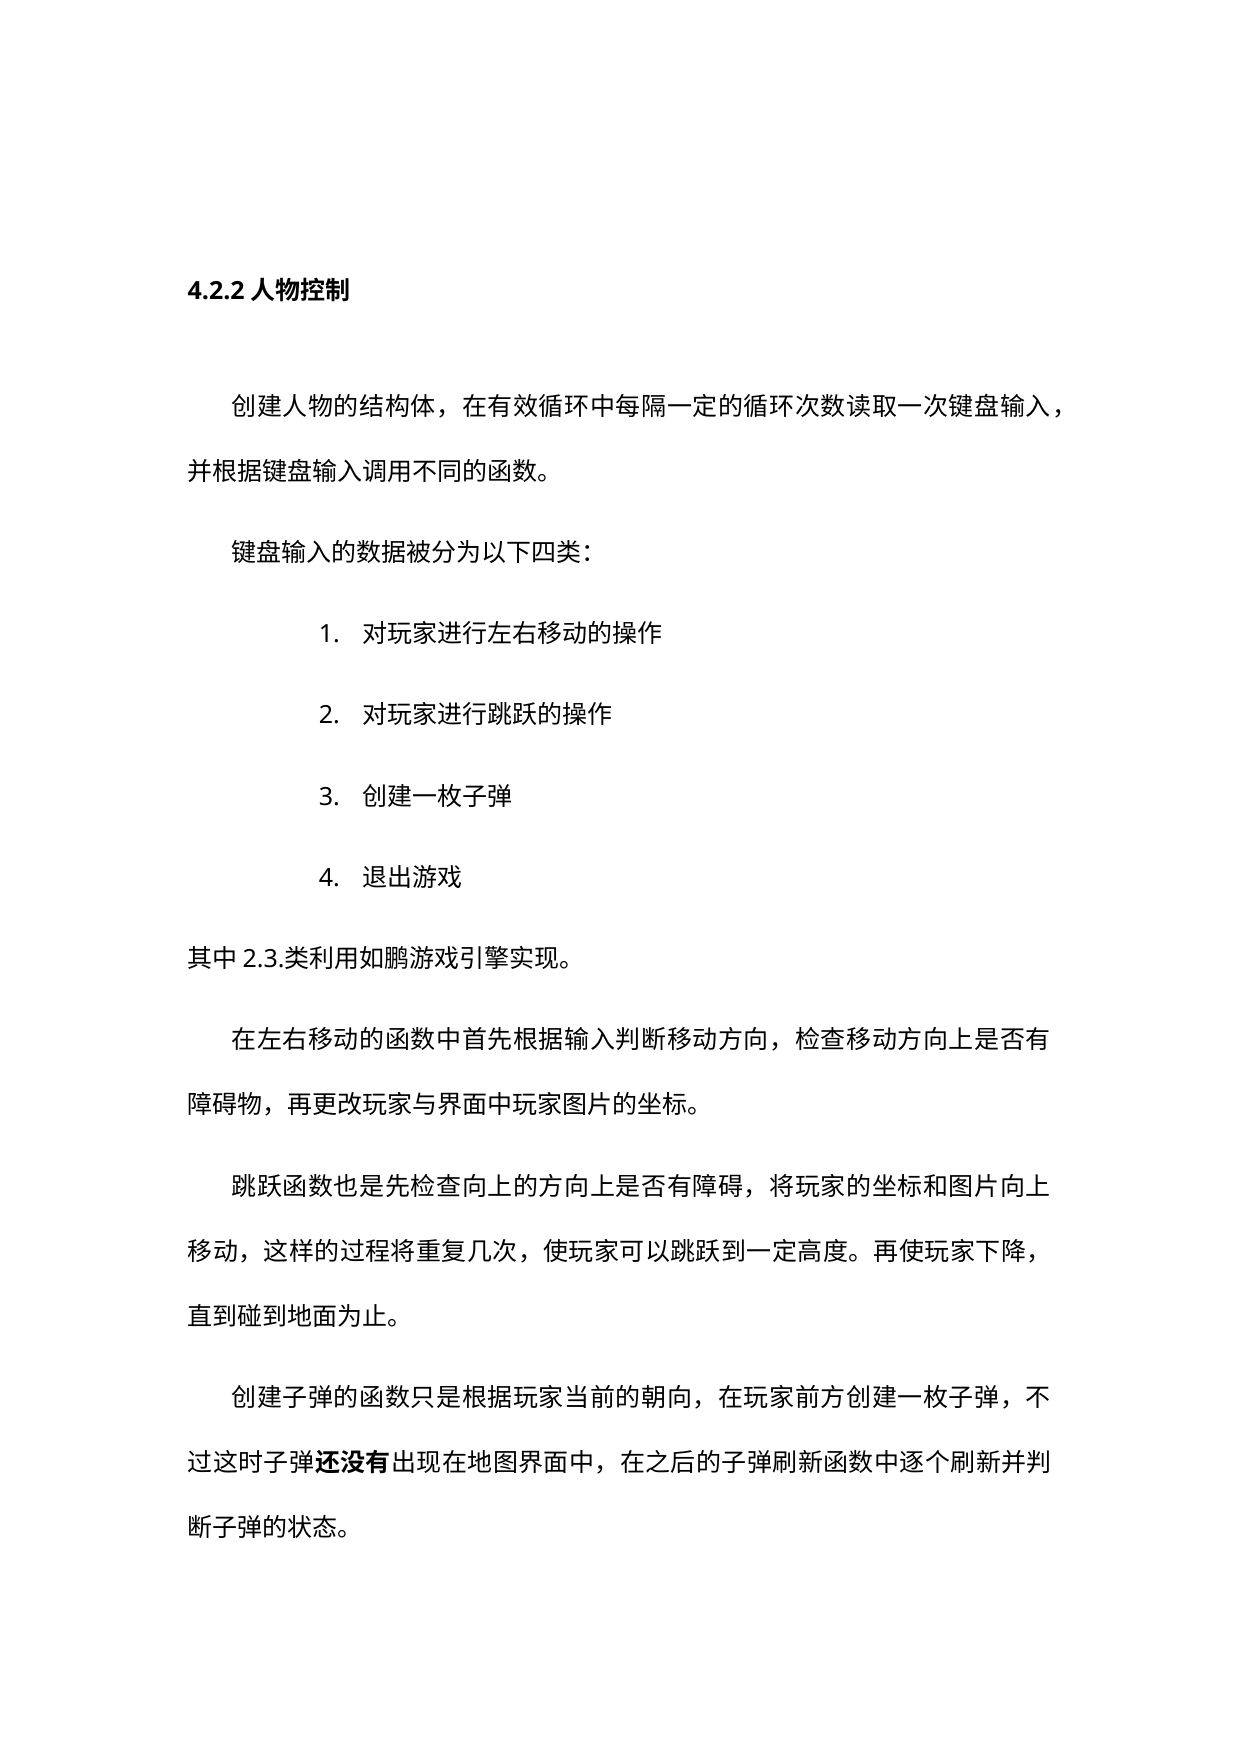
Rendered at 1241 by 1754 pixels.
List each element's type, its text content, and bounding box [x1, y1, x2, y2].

list 对玩家进行跳跃的操作 [319, 680, 1053, 745]
list 退出游戏 [319, 843, 1053, 908]
text 键盘输入的数据被分为以下四类： [187, 518, 1053, 583]
text 创建人物的结构体，在有效循环中每隔一定的循环次数读取一次键盘输入，并根据键盘输入调用不同的函数。 [187, 372, 1053, 502]
text 创建子弹的函数只是根据玩家当前的朝向，在玩家前方创建一枚子弹，不过这时子弹还没有出现在地图界面中，在之后的子弹刷新函数中逐个刷新并判断子弹的状态。 [187, 1363, 1053, 1558]
text 在左右移动的函数中首先根据输入判断移动方向，检查移动方向上是否有障碍物，再更改玩家与界面中玩家图片的坐标。 [187, 1005, 1053, 1135]
text 其中2.3.类利用如鹏游戏引擎实现。 [187, 924, 1053, 989]
list 对玩家进行左右移动的操作 [319, 599, 1053, 664]
subtitle 4.2.2人物控制 [187, 256, 1053, 321]
list 创建一枚子弹 [319, 762, 1053, 827]
text 跳跃函数也是先检查向上的方向上是否有障碍，将玩家的坐标和图片向上移动，这样的过程将重复几次，使玩家可以跳跃到一定高度。再使玩家下降，直到碰到地面为止。 [187, 1152, 1053, 1347]
